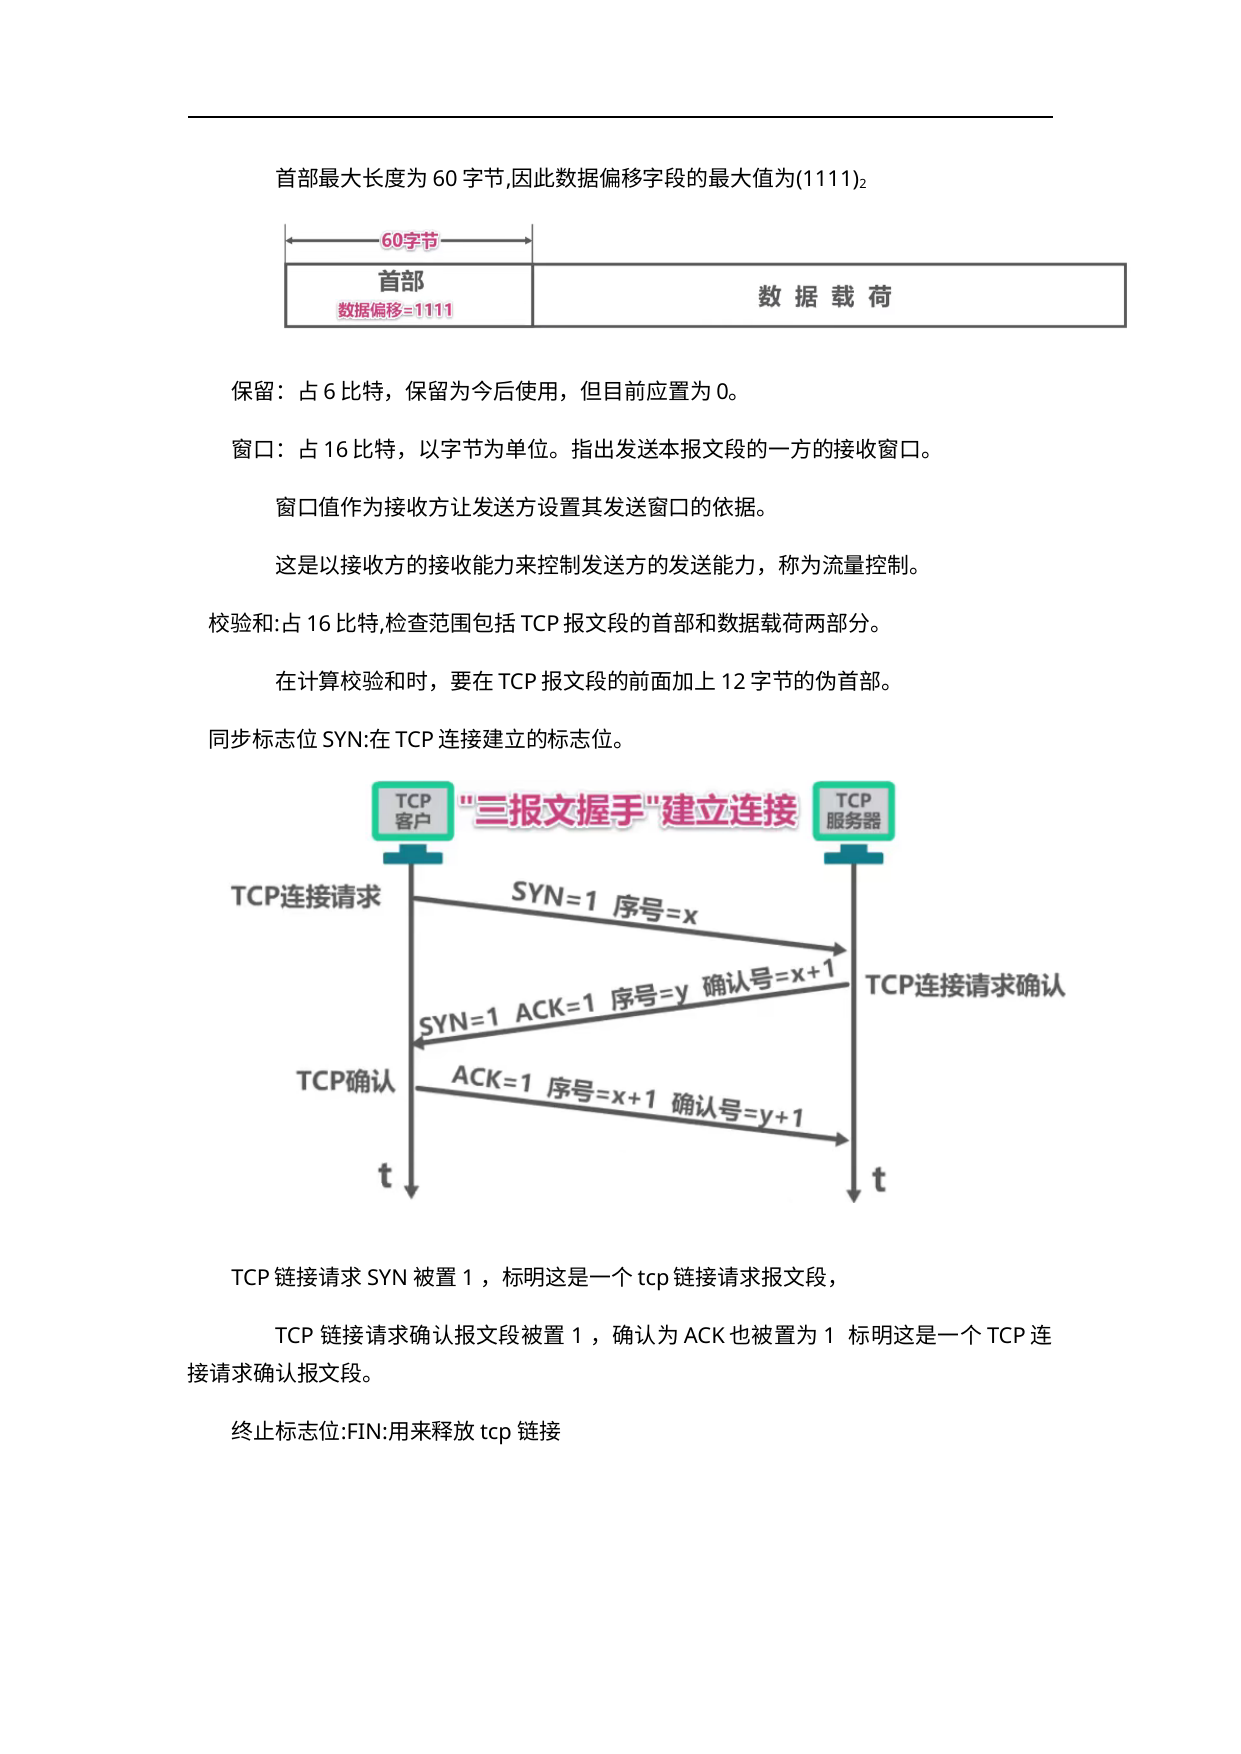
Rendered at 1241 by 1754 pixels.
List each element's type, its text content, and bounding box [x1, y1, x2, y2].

text TCP链接请求 SYN 被置1 ，标明这是一个tcp链接请求报文段， [187, 1260, 1053, 1293]
text 保留：占6比特，保留为今后使用，但目前应置为0。 [187, 374, 1053, 406]
text TCP 链接请求确认报文段被置1 ，确认为ACK也被置为1 标明这是一个TCP连接请求确认报文段。 [187, 1318, 1053, 1388]
text 窗口：占16比特，以字节为单位。指出发送本报文段的一方的接收窗口。 [187, 432, 1053, 464]
text 窗口值作为接收方让发送方设置其发送窗口的依据。 [231, 490, 1053, 522]
text 这是以接收方的接收能力来控制发送方的发送能力，称为流量控制。 [231, 548, 1053, 580]
text 首部最大长度为60字节,因此数据偏移字段的最大值为(1111)2 [231, 161, 1053, 193]
text 同步标志位SYN:在TCP连接建立的标志位。 [187, 722, 1053, 754]
picture [208, 780, 1074, 1203]
picture [275, 218, 1141, 329]
text 终止标志位:FIN:用来释放tcp 链接 [187, 1413, 1053, 1446]
text 在计算校验和时，要在TCP报文段的前面加上12字节的伪首部。 [231, 664, 1053, 696]
text 校验和:占16比特,检查范围包括TCP报文段的首部和数据载荷两部分。 [187, 606, 1053, 638]
